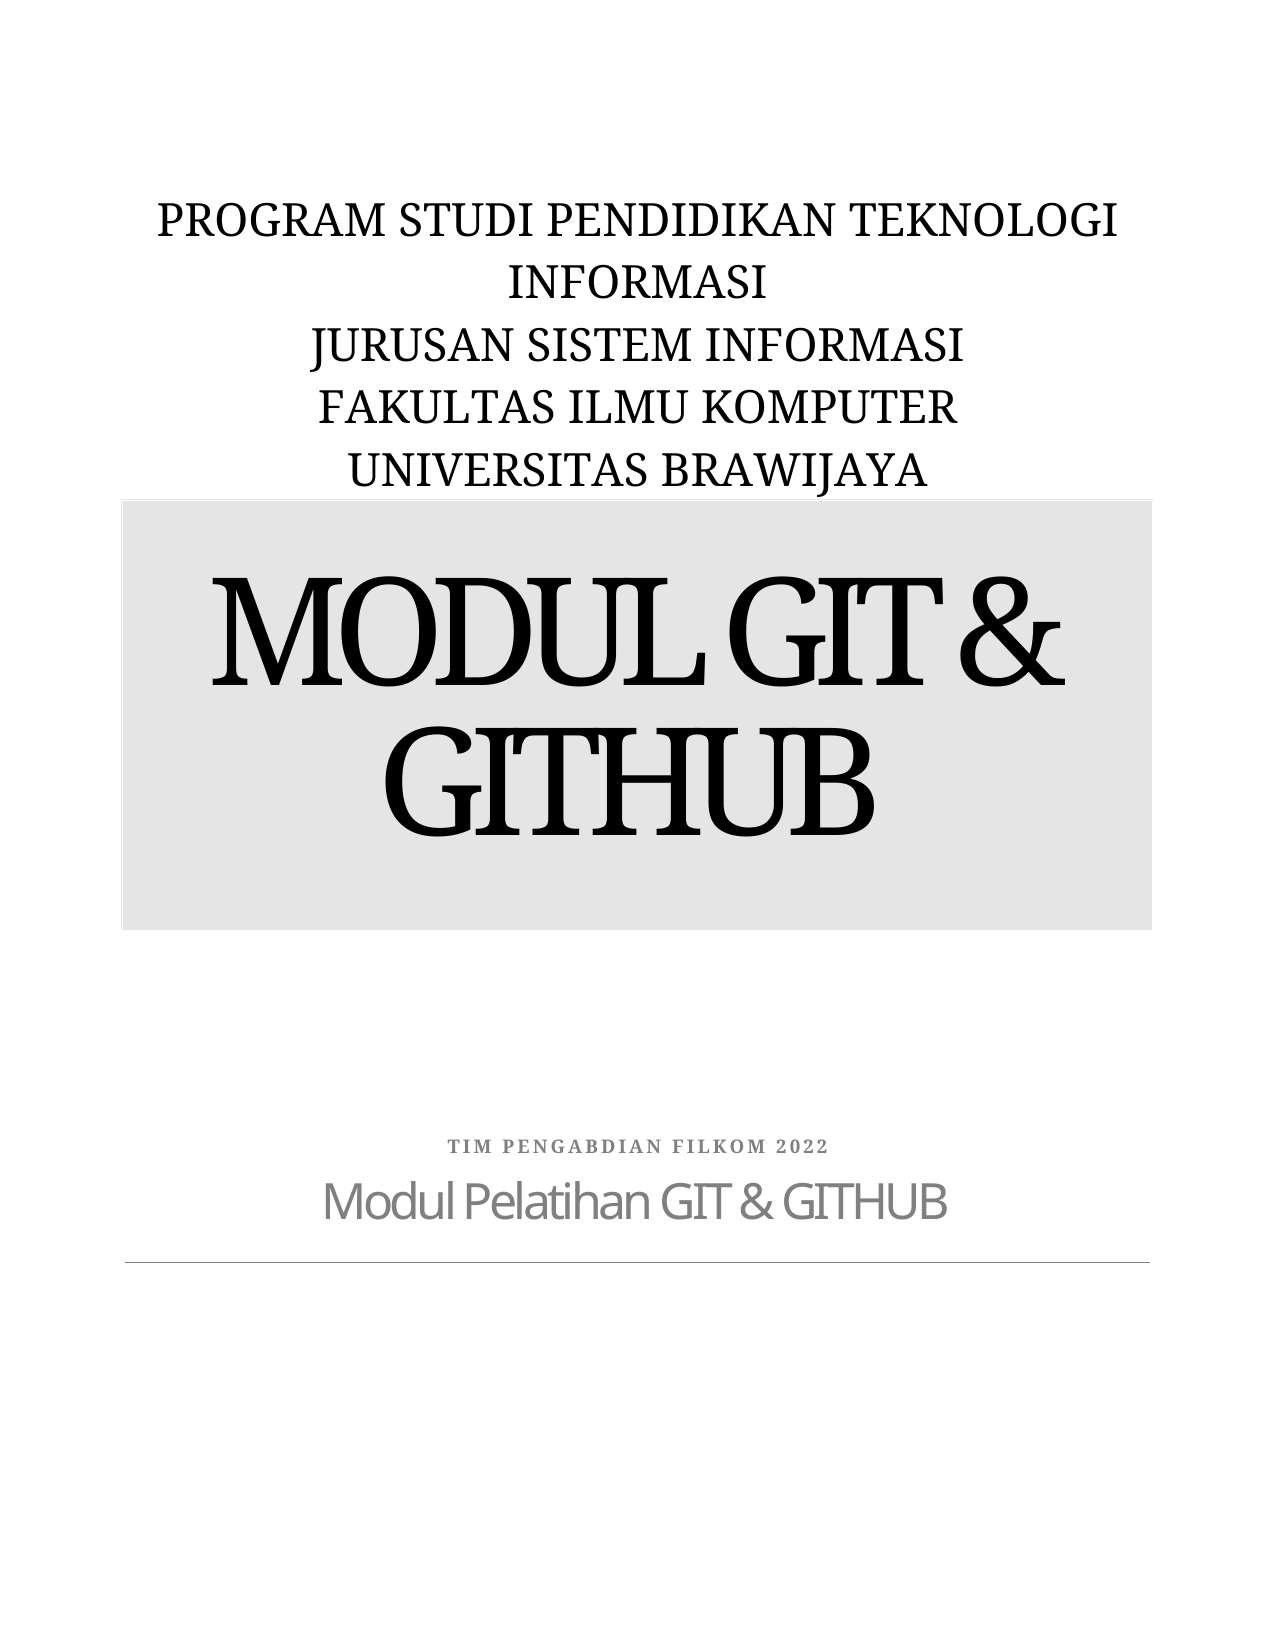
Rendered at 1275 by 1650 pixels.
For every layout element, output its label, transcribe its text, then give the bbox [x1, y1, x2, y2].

text PROGRAM STUDI PENDIDIKAN TEKNOLOGI INFORMASI [125, 187, 1150, 312]
text FAKULTAS ILMU KOMPUTER [125, 375, 1150, 437]
title Modul Pelatihan GIT & GITHUB [125, 1170, 1150, 1262]
title MODUL GIT & GITHUB [123, 501, 1152, 930]
subtitle Tim pengabdian FILKOM 2022 [125, 1134, 1150, 1159]
text UNIVERSITAS BRAWIJAYA [125, 437, 1150, 499]
text JURUSAN SISTEM INFORMASI [125, 312, 1150, 375]
